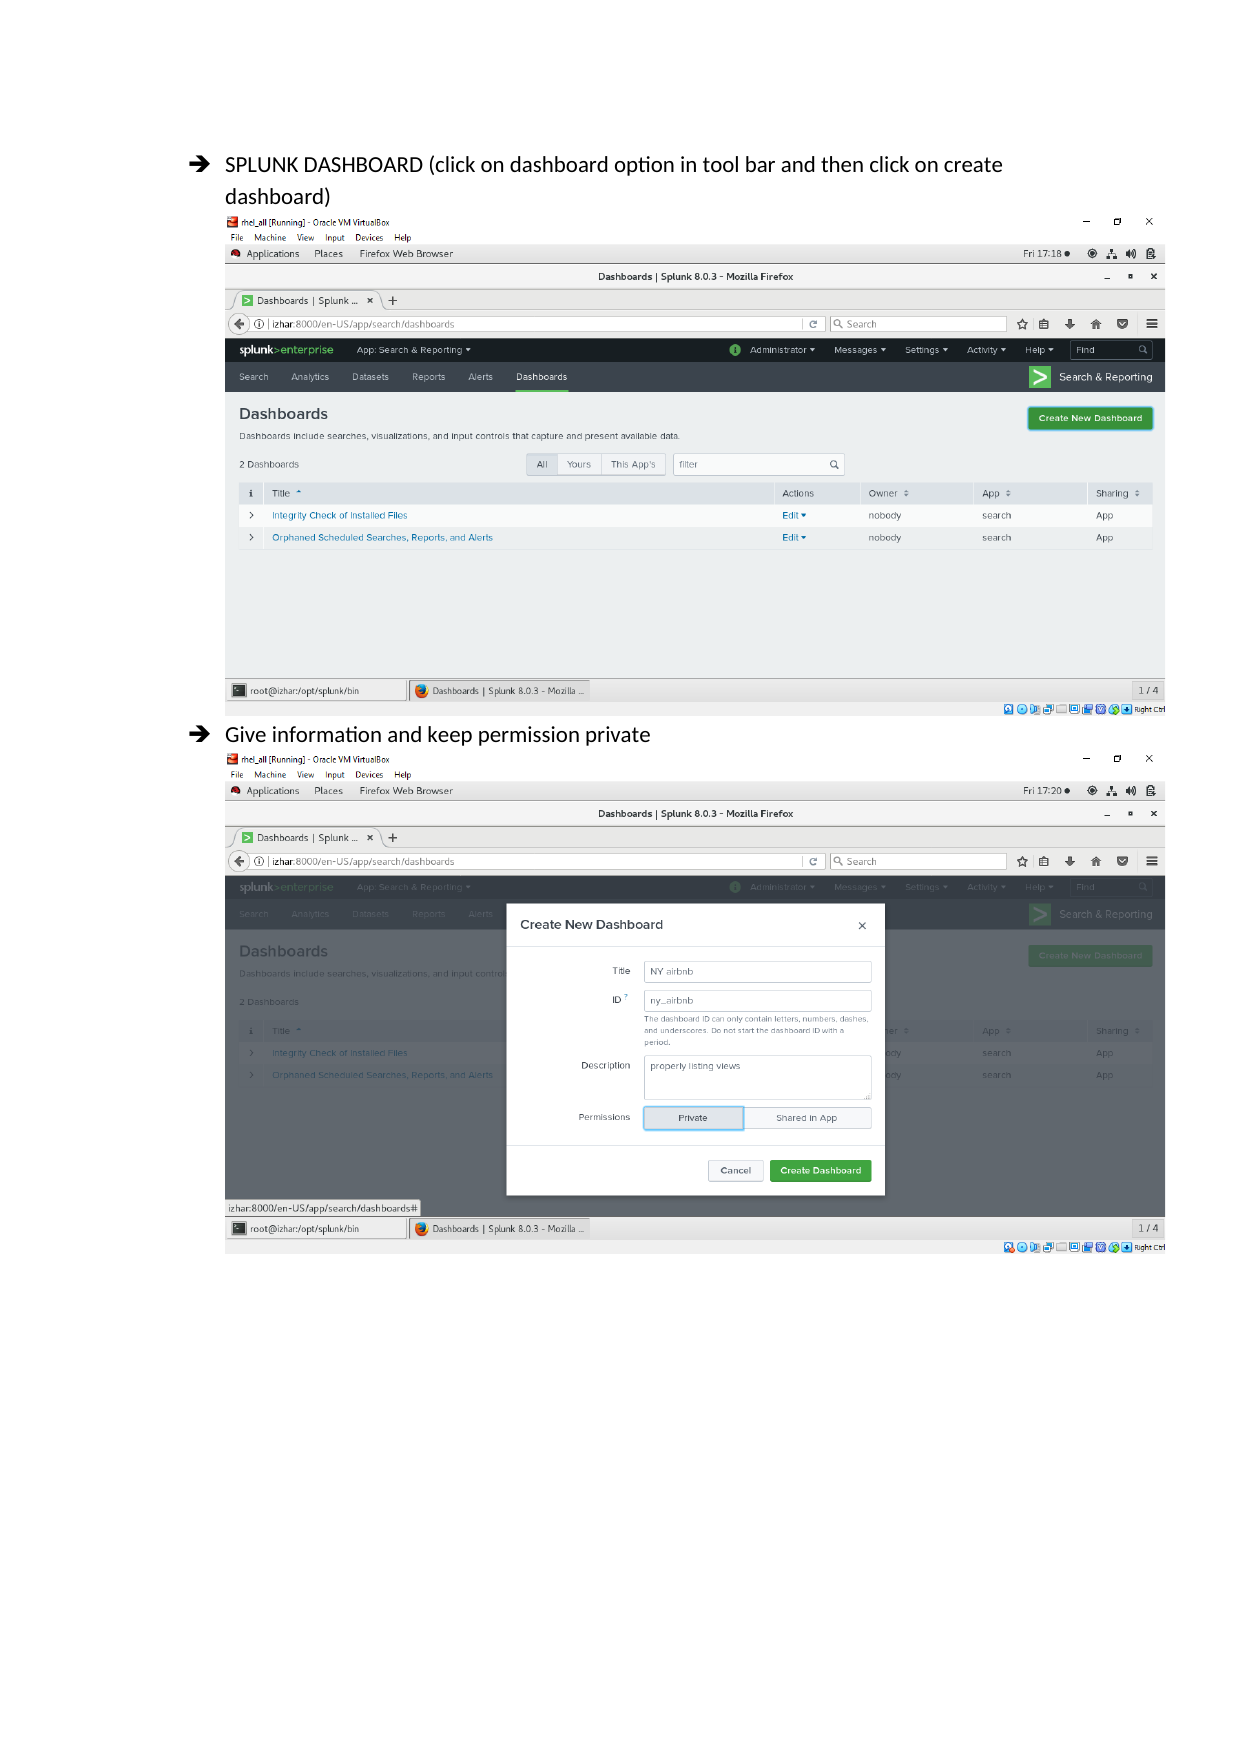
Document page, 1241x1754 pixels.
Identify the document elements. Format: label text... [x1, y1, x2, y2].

picture [225, 752, 1166, 1254]
picture [225, 214, 1166, 716]
